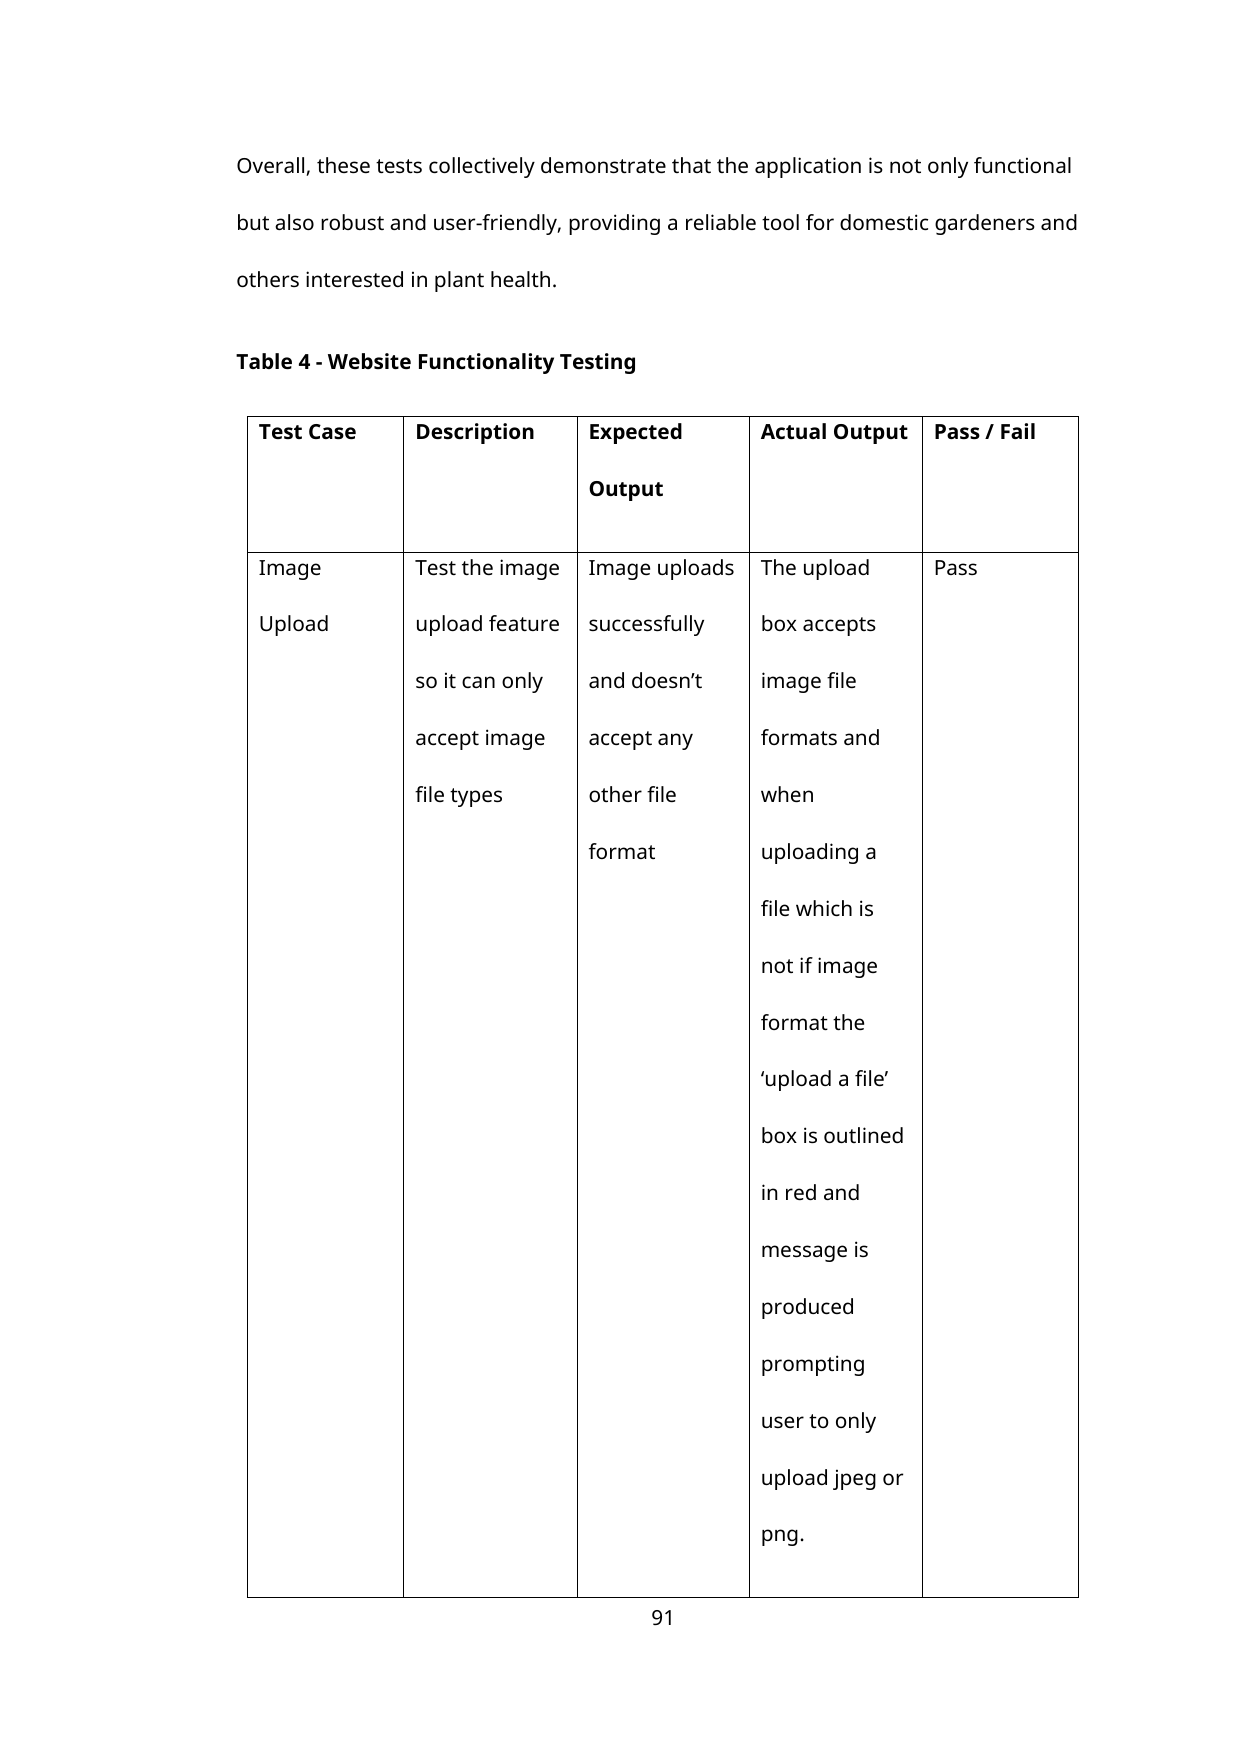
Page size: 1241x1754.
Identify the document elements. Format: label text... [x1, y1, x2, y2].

table_cell Pass [923, 553, 1078, 1597]
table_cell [578, 553, 749, 1597]
table_header Description [404, 417, 577, 552]
table_cell Image Upload [248, 553, 403, 1597]
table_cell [750, 553, 922, 1597]
text Table 4 - Website Functionality Testing [236, 347, 1090, 375]
table_header Pass / Fail [923, 417, 1078, 552]
table_header Test Case [248, 417, 403, 552]
table_header Actual Output [750, 417, 922, 552]
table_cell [404, 553, 577, 1597]
table_header Expected Output [578, 417, 749, 552]
text Overall, these tests collectively demonstrate that the application is not only functional but also robust and user-friendly, providing a reliable tool for domestic gardeners and others interested in plant health. [236, 151, 1090, 293]
